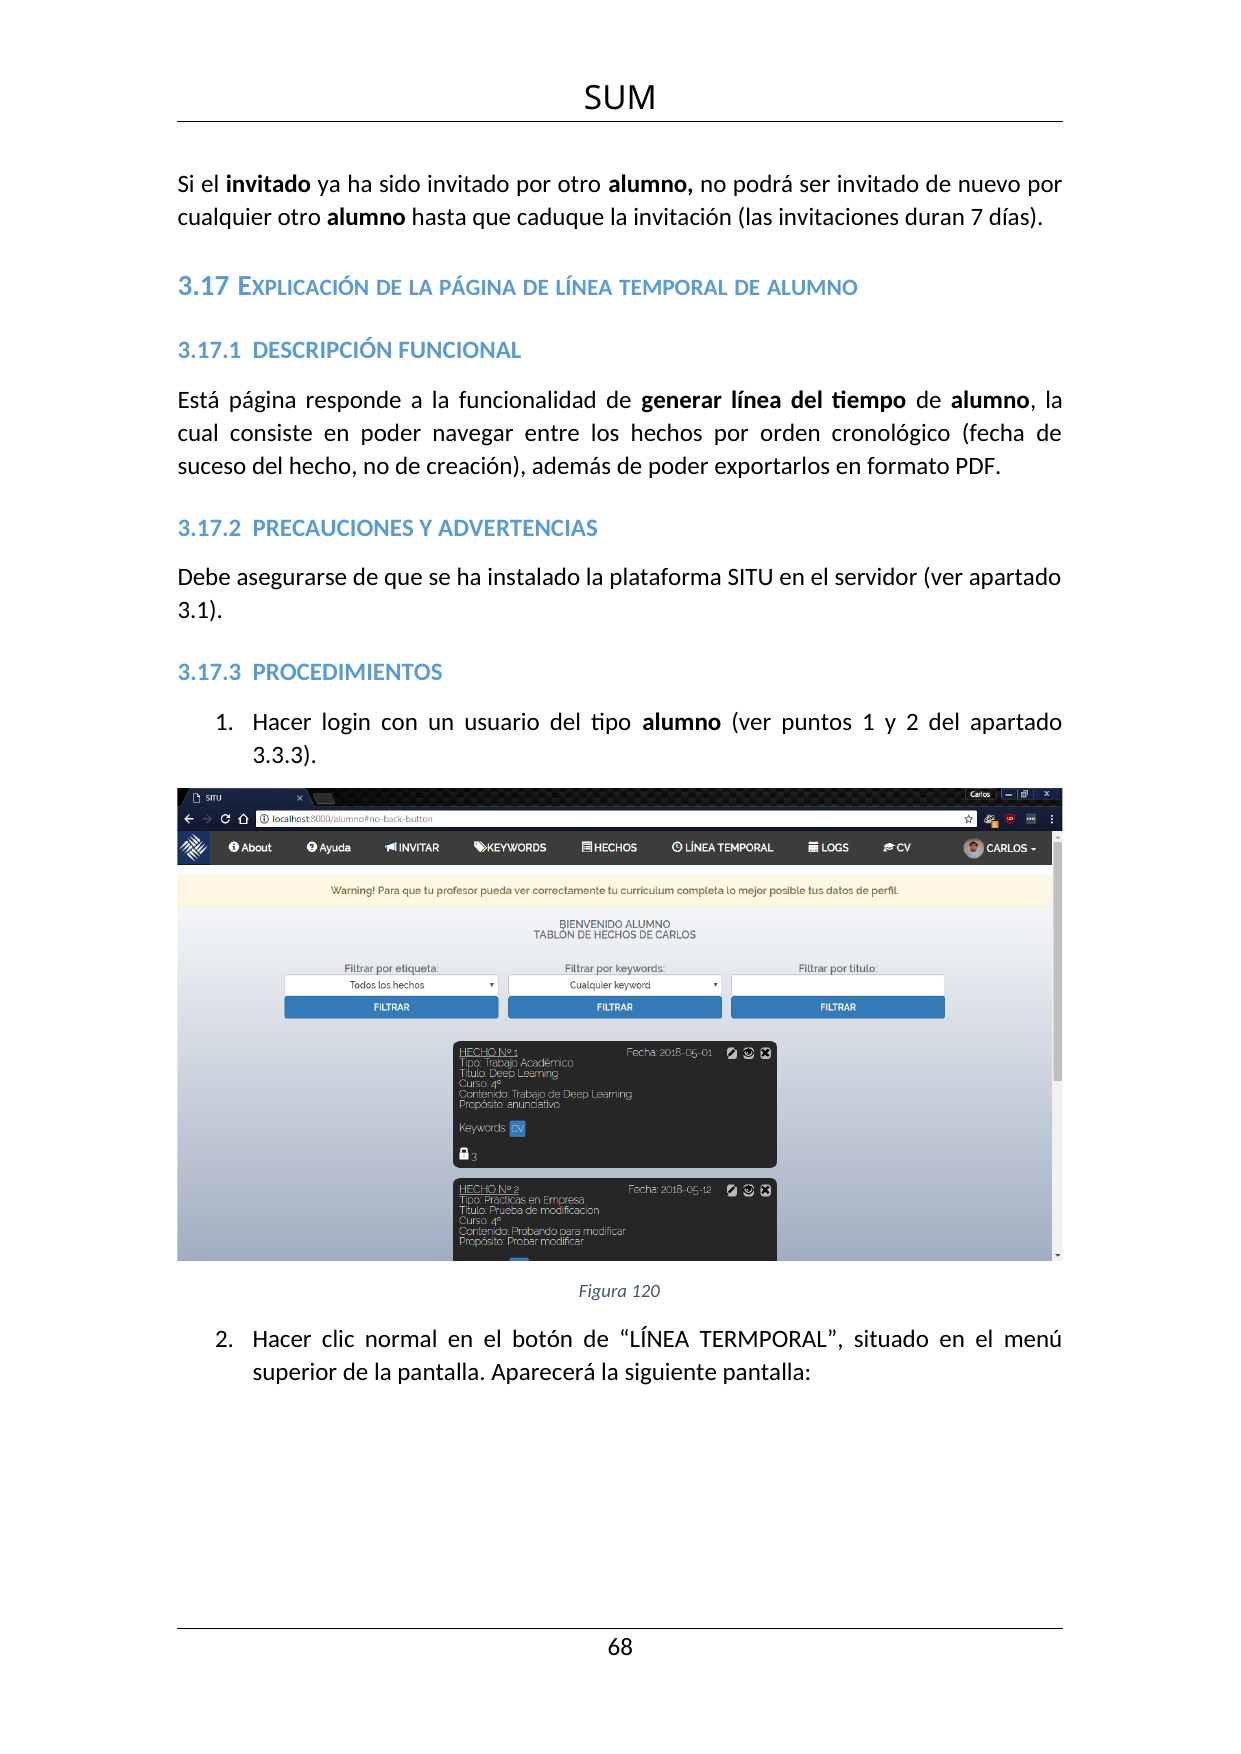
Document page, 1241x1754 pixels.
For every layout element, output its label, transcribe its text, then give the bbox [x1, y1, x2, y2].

text Si el invitado ya ha sido invitado por otro alumno, no podrá ser invitado de nuevo por cualquier otro alumno hasta que caduque la invitación (las invitaciones duran 7 días). [177, 168, 1063, 231]
text Debe asegurarse de que se ha instalado la plataforma SITU en el servidor (ver apartado 3.1). [177, 562, 1063, 625]
list Hacer clic normal en el botón de “LÍNEA TERMPORAL”, situado en el menú superior de la pantalla. Aparecerá la siguiente pantalla: [215, 1323, 1063, 1387]
text Figura 120 [177, 1279, 1063, 1302]
list Hacer login con un usuario del tipo alumno (ver puntos 1 y 2 del apartado 3.3.3). [215, 706, 1063, 769]
subtitle Descripción funcional [177, 334, 1063, 365]
picture [177, 788, 1063, 1261]
subtitle Explicación de la página de línea temporal de alumno [177, 267, 1063, 302]
text Está página responde a la funcionalidad de generar línea del tiempo de alumno, la cual consiste en poder navegar entre los hechos por orden cronológico (fecha de suceso del hecho, no de creación), además de poder exportarlos en formato PDF. [177, 384, 1063, 480]
subtitle Precauciones y advertencias [177, 512, 1063, 542]
subtitle Procedimientos [177, 657, 1063, 687]
